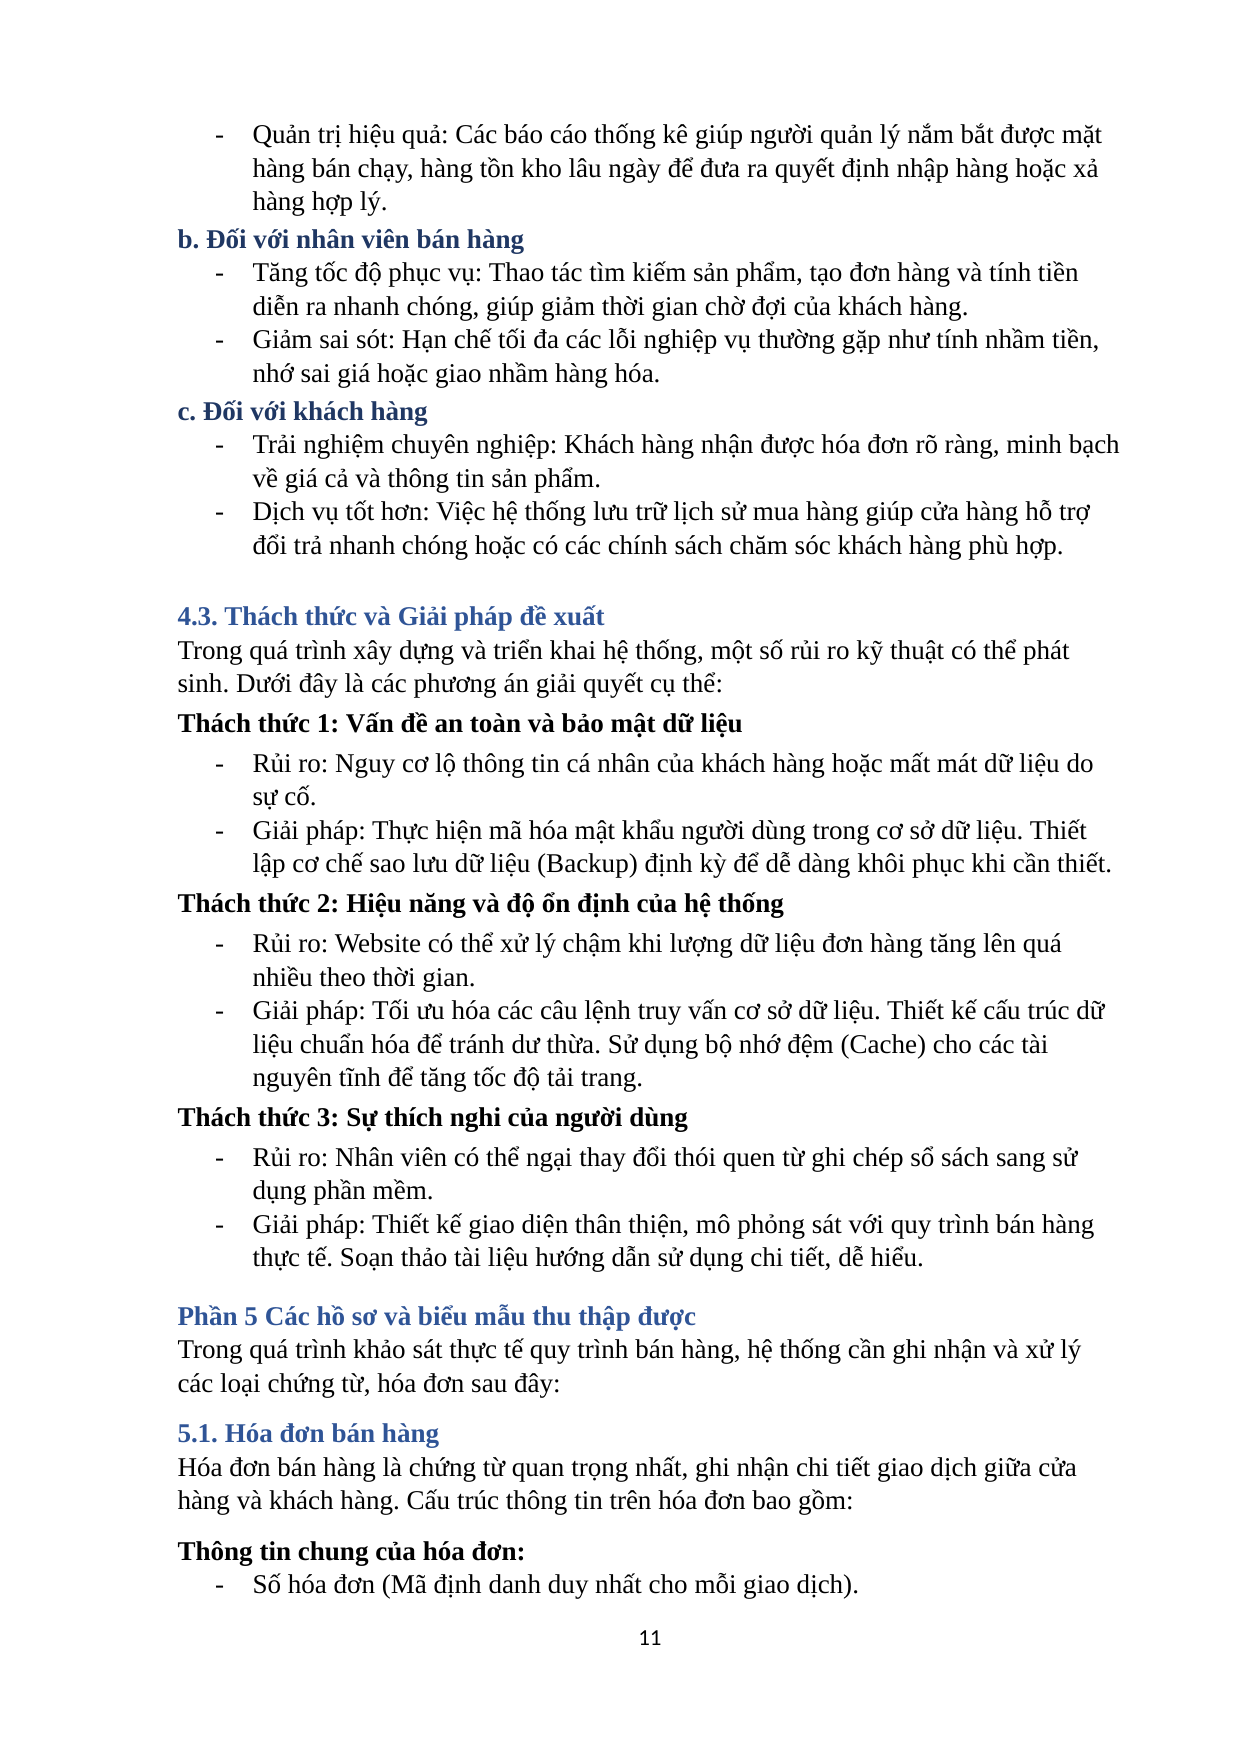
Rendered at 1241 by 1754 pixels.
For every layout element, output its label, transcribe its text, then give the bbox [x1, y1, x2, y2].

text Thông tin chung của hóa đơn: [177, 1534, 1122, 1566]
list Rủi ro: Nhân viên có thể ngại thay đổi thói quen từ ghi chép sổ sách sang sử dụng phần mềm. [215, 1141, 1122, 1206]
text Thách thức 1: Vấn đề an toàn và bảo mật dữ liệu [177, 707, 1122, 738]
subtitle 5.1. Hóa đơn bán hàng [177, 1417, 1122, 1448]
text Thách thức 3: Sự thích nghi của người dùng [177, 1101, 1122, 1132]
list Giải pháp: Thiết kế giao diện thân thiện, mô phỏng sát với quy trình bán hàng thực tế. Soạn thảo tài liệu hướng dẫn sử dụng chi tiết, dễ hiểu. [215, 1208, 1122, 1273]
list Rủi ro: Website có thể xử lý chậm khi lượng dữ liệu đơn hàng tăng lên quá nhiều theo thời gian. [215, 927, 1122, 992]
list Giảm sai sót: Hạn chế tối đa các lỗi nghiệp vụ thường gặp như tính nhầm tiền, nhớ sai giá hoặc giao nhầm hàng hóa. [215, 323, 1122, 388]
list Giải pháp: Thực hiện mã hóa mật khẩu người dùng trong cơ sở dữ liệu. Thiết lập cơ chế sao lưu dữ liệu (Backup) định kỳ để dễ dàng khôi phục khi cần thiết. [215, 814, 1122, 879]
list Số hóa đơn (Mã định danh duy nhất cho mỗi giao dịch). [215, 1568, 1122, 1599]
list Dịch vụ tốt hơn: Việc hệ thống lưu trữ lịch sử mua hàng giúp cửa hàng hỗ trợ đổi trả nhanh chóng hoặc có các chính sách chăm sóc khách hàng phù hợp. [215, 495, 1122, 560]
subtitle 4.3. Thách thức và Giải pháp đề xuất [177, 600, 1122, 631]
text Trong quá trình khảo sát thực tế quy trình bán hàng, hệ thống cần ghi nhận và xử lý các loại chứng từ, hóa đơn sau đây: [177, 1333, 1122, 1398]
subtitle Phần 5 Các hồ sơ và biểu mẫu thu thập được [177, 1300, 1122, 1331]
list Giải pháp: Tối ưu hóa các câu lệnh truy vấn cơ sở dữ liệu. Thiết kế cấu trúc dữ liệu chuẩn hóa để tránh dư thừa. Sử dụng bộ nhớ đệm (Cache) cho các tài nguyên tĩnh để tăng tốc độ tải trang. [215, 994, 1122, 1092]
list Trải nghiệm chuyên nghiệp: Khách hàng nhận được hóa đơn rõ ràng, minh bạch về giá cả và thông tin sản phẩm. [215, 428, 1122, 493]
list Rủi ro: Nguy cơ lộ thông tin cá nhân của khách hàng hoặc mất mát dữ liệu do sự cố. [215, 747, 1122, 812]
list Tăng tốc độ phục vụ: Thao tác tìm kiếm sản phẩm, tạo đơn hàng và tính tiền diễn ra nhanh chóng, giúp giảm thời gian chờ đợi của khách hàng. [215, 256, 1122, 321]
subtitle b. Đối với nhân viên bán hàng [177, 223, 1122, 254]
text Trong quá trình xây dựng và triển khai hệ thống, một số rủi ro kỹ thuật có thể phát sinh. Dưới đây là các phương án giải quyết cụ thể: [177, 634, 1122, 698]
subtitle c. Đối với khách hàng [177, 395, 1122, 426]
text Thách thức 2: Hiệu năng và độ ổn định của hệ thống [177, 887, 1122, 918]
list Quản trị hiệu quả: Các báo cáo thống kê giúp người quản lý nắm bắt được mặt hàng bán chạy, hàng tồn kho lâu ngày để đưa ra quyết định nhập hàng hoặc xả hàng hợp lý. [215, 118, 1122, 216]
text Hóa đơn bán hàng là chứng từ quan trọng nhất, ghi nhận chi tiết giao dịch giữa cửa hàng và khách hàng. Cấu trúc thông tin trên hóa đơn bao gồm: [177, 1451, 1122, 1516]
